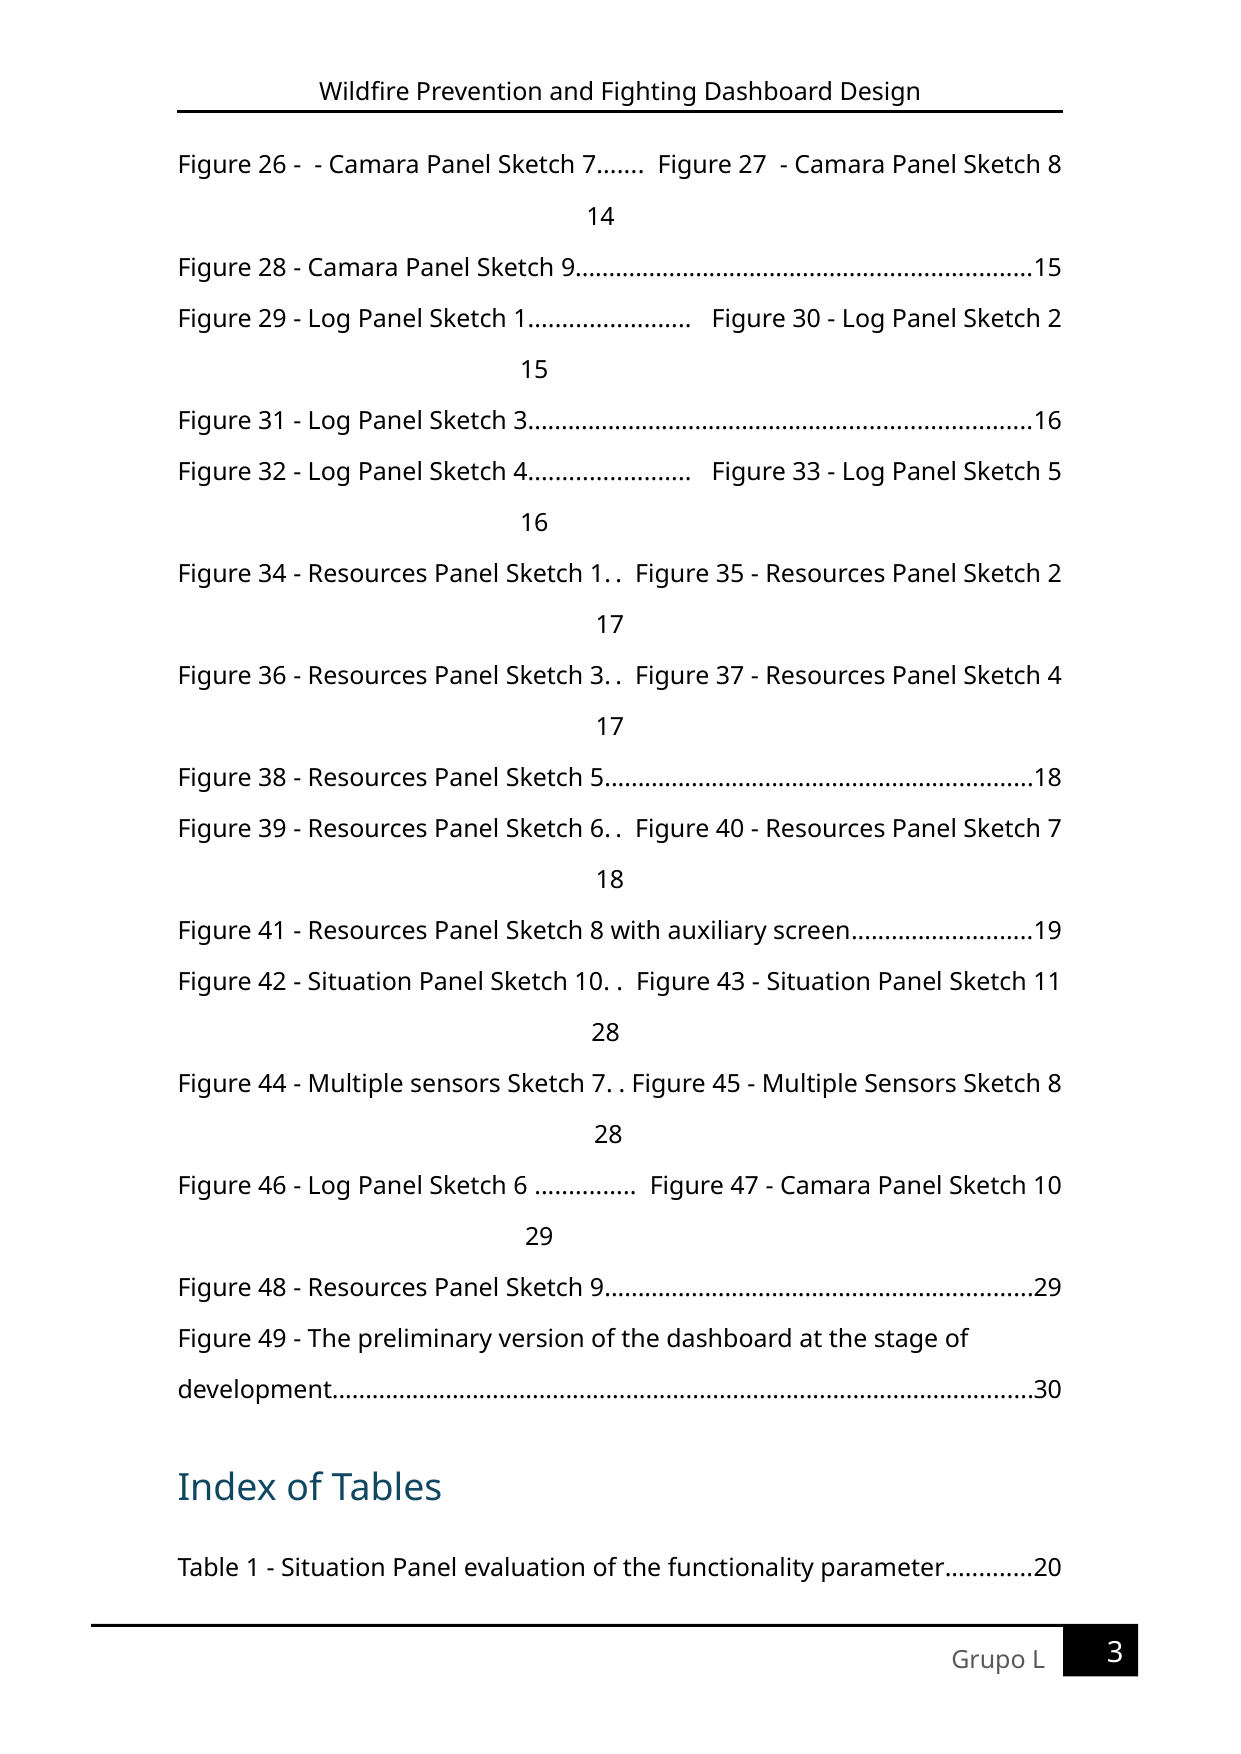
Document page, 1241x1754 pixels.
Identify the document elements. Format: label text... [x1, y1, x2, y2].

subtitle Index of Tables [177, 1461, 1063, 1512]
text Figure 39 - Resources Panel Sketch 6 Figure 40 - Resources Panel Sketch 7 18 [177, 811, 1063, 896]
text Table 1 - Situation Panel evaluation of the functionality parameter 20 [177, 1550, 1063, 1584]
text Figure 28 - Camara Panel Sketch 9 15 [177, 249, 1063, 283]
text Figure 44 - Multiple sensors Sketch 7 Figure 45 - Multiple Sensors Sketch 8 28 [177, 1066, 1063, 1151]
text Figure 31 - Log Panel Sketch 3 16 [177, 402, 1063, 436]
text Figure 32 - Log Panel Sketch 4 Figure 33 - Log Panel Sketch 5 16 [177, 453, 1063, 538]
text Figure 41 - Resources Panel Sketch 8 with auxiliary screen 19 [177, 913, 1063, 947]
text Figure 46 - Log Panel Sketch 6 Figure 47 - Camara Panel Sketch 10 29 [177, 1168, 1063, 1253]
text Figure 49 - The preliminary version of the dashboard at the stage of development 30 [177, 1321, 1063, 1406]
text Figure 34 - Resources Panel Sketch 1 Figure 35 - Resources Panel Sketch 2 17 [177, 555, 1063, 641]
text Figure 29 - Log Panel Sketch 1 Figure 30 - Log Panel Sketch 2 15 [177, 300, 1063, 385]
text Figure 36 - Resources Panel Sketch 3 Figure 37 - Resources Panel Sketch 4 17 [177, 657, 1063, 743]
text Figure 42 - Situation Panel Sketch 10 Figure 43 - Situation Panel Sketch 11 28 [177, 964, 1063, 1049]
text Figure 26 - - Camara Panel Sketch 7 Figure 27 - Camara Panel Sketch 8 14 [177, 147, 1063, 232]
text Figure 38 - Resources Panel Sketch 5 18 [177, 759, 1063, 794]
text Figure 48 - Resources Panel Sketch 9 29 [177, 1270, 1063, 1304]
